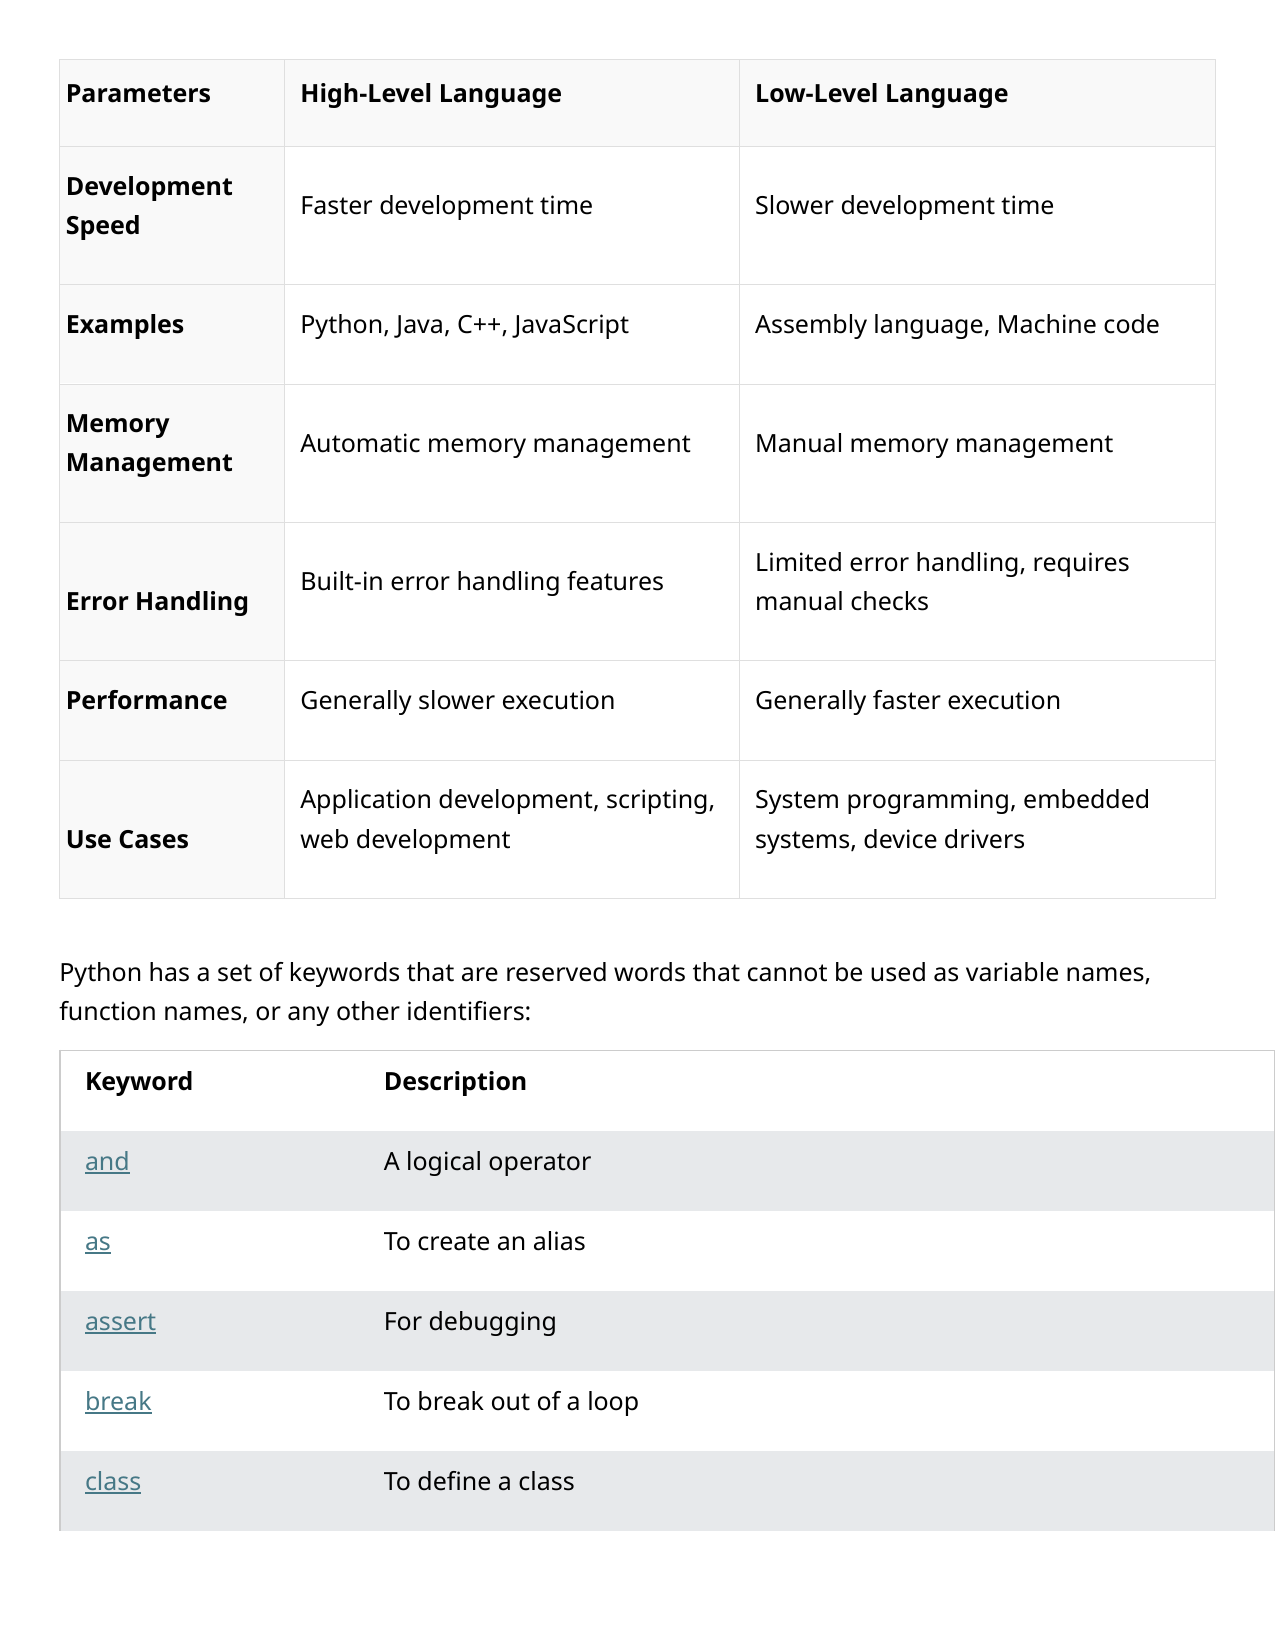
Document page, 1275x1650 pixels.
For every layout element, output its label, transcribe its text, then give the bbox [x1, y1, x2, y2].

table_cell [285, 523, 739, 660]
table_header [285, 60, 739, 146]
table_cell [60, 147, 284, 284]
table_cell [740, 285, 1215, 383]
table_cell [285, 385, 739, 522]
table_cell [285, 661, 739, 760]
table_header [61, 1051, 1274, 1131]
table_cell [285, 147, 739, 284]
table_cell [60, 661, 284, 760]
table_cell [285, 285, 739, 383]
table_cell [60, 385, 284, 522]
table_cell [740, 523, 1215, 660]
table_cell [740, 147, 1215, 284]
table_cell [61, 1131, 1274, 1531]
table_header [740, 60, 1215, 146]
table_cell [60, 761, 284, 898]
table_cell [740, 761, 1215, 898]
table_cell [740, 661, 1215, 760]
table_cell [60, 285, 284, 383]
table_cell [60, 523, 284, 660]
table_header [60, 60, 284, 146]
text Python has a set of keywords that are reserved words that cannot be used as variable names, function names, or any other identifiers: [59, 954, 1216, 1028]
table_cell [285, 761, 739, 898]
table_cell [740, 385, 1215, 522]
